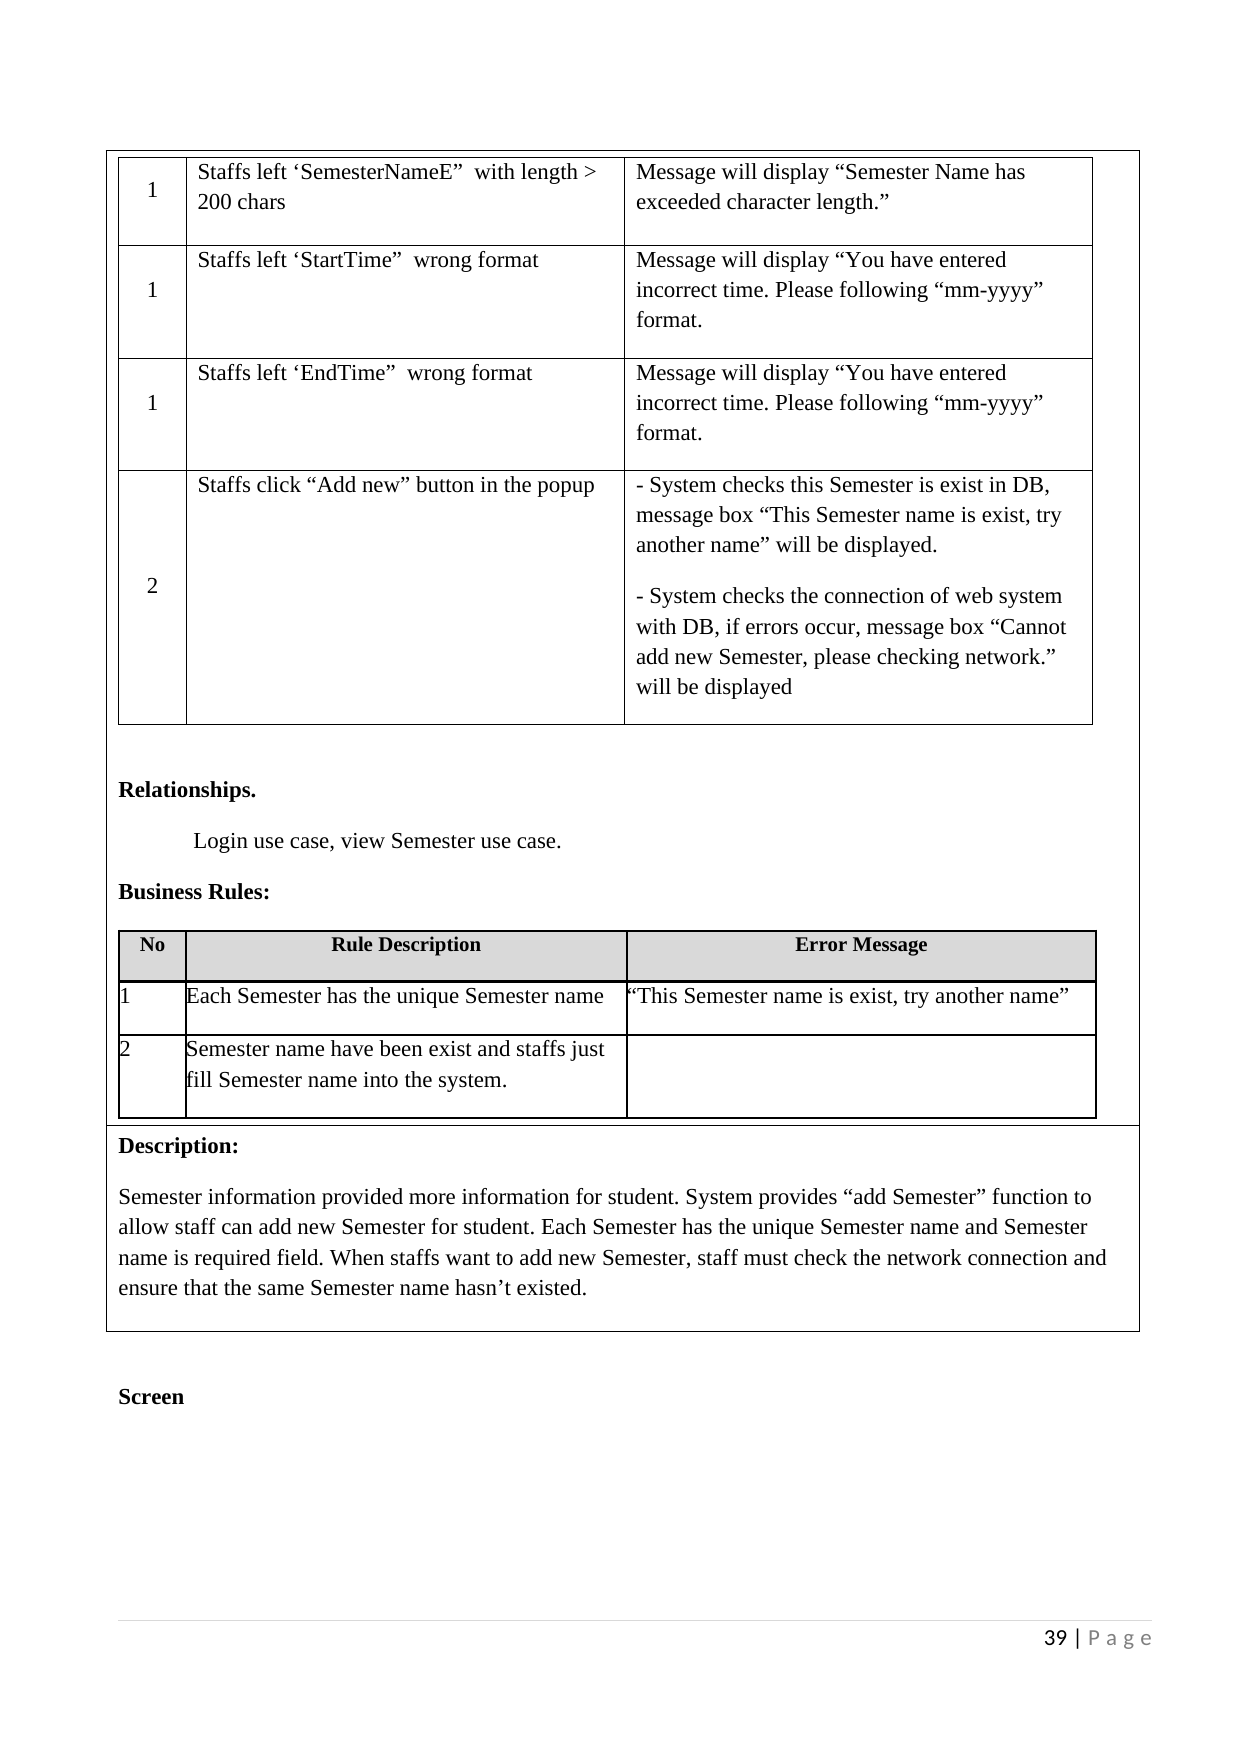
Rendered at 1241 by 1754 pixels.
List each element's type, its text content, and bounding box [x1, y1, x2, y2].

table_cell Description: Semester information provided more information for student. System provides “add Semester” function to allow staff can add new Semester for student. Each Semester has the unique Semester name and Semester name is required field. When staffs want to add new Semester, staff must check the network connection and ensure that the same Semester name hasn’t existed. [107, 1126, 1139, 1331]
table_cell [107, 151, 1139, 1125]
text Screen [118, 1383, 1152, 1409]
